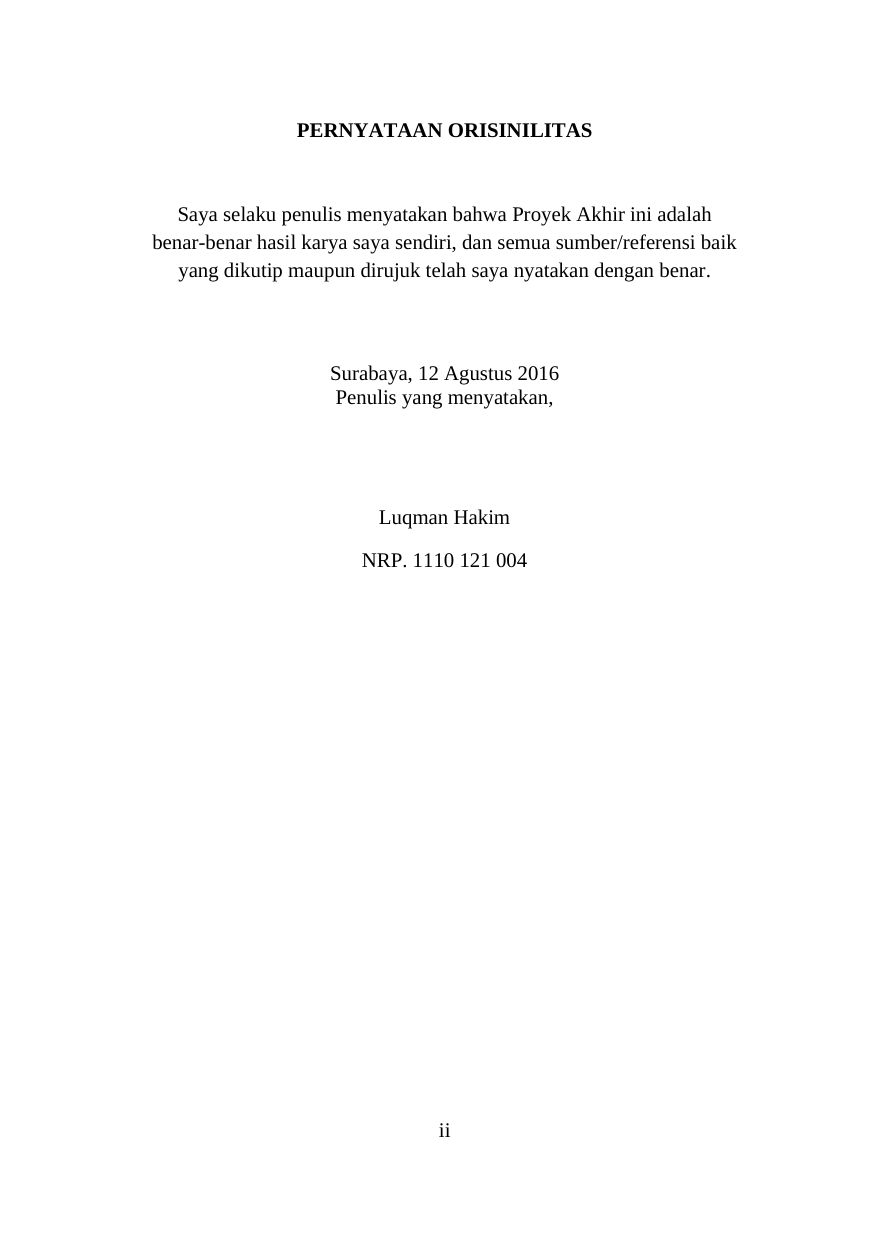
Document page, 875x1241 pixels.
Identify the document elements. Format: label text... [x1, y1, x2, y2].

text benar-benar hasil karya saya sendiri, dan semua sumber/referensi baik yang dikutip maupun dirujuk telah saya nyatakan dengan benar. [133, 230, 756, 282]
text NRP. 1110 121 004 [133, 548, 756, 572]
text Luqman Hakim [133, 505, 756, 529]
text Penulis yang menyatakan, [133, 385, 756, 409]
text Surabaya, 12 Agustus 2016 [133, 361, 756, 385]
subtitle PERNYATAAN ORISINILITAS [133, 118, 756, 142]
text Saya selaku penulis menyatakan bahwa Proyek Akhir ini adalah [133, 202, 756, 226]
